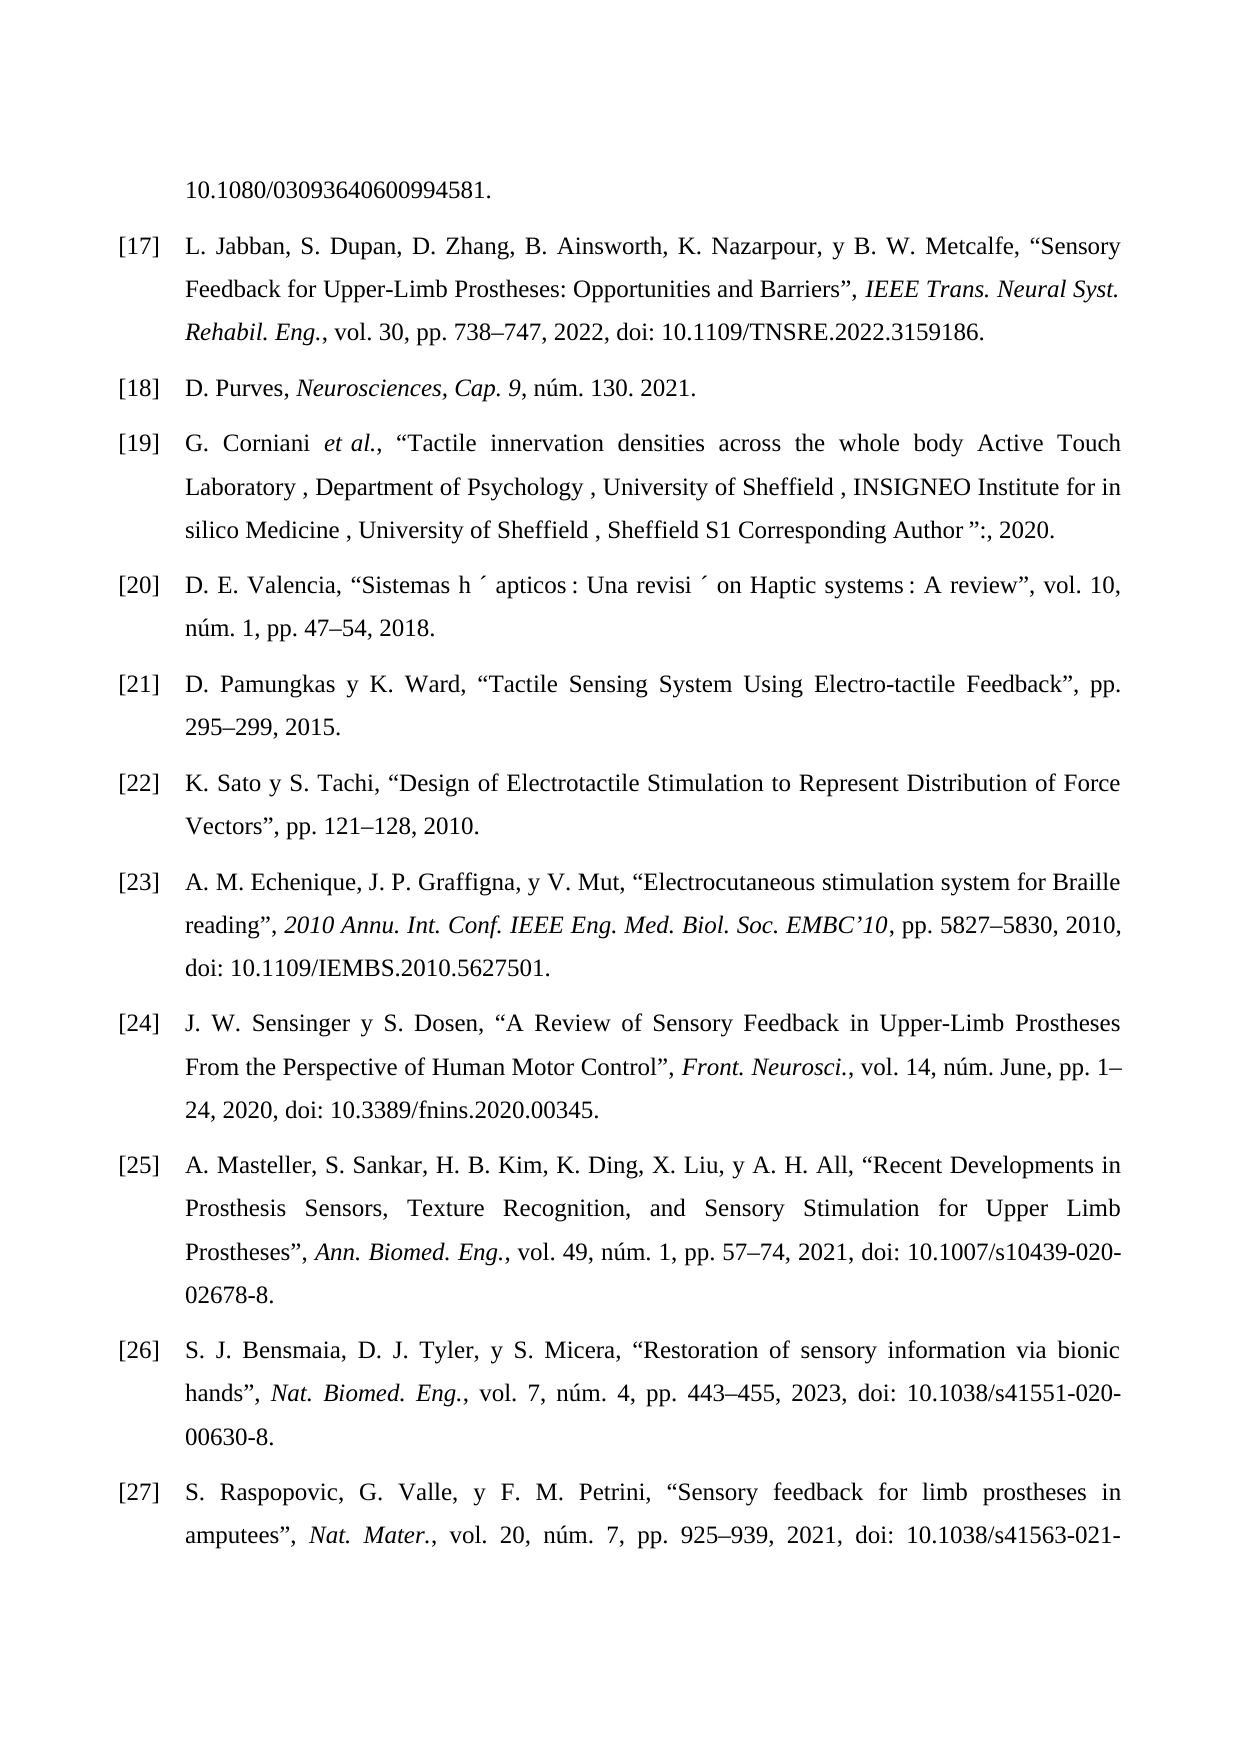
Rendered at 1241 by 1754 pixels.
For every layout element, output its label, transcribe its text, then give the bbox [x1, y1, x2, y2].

text [21] D. Pamungkas y K. Ward, “Tactile Sensing System Using Electro-tactile Feedback”, pp. 295–299, 2015. [118, 669, 1122, 741]
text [118, 1477, 1122, 1549]
text [20] D. E. Valencia, “Sistemas h ´ apticos : Una revisi ´ on Haptic systems : A review”, vol. 10, núm. 1, pp. 47–54, 2018. [118, 570, 1122, 642]
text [118, 175, 1122, 204]
text [18] D. Purves, Neurosciences, Cap. 9, núm. 130. 2021. [118, 373, 1122, 402]
text [25] A. Masteller, S. Sankar, H. B. Kim, K. Ding, X. Liu, y A. H. All, “Recent Developments in Prosthesis Sensors, Texture Recognition, and Sensory Stimulation for Upper Limb Prostheses”, Ann. Biomed. Eng., vol. 49, núm. 1, pp. 57–74, 2021, doi: 10.1007/s10439-020-02678-8. [118, 1150, 1122, 1308]
text [24] J. W. Sensinger y S. Dosen, “A Review of Sensory Feedback in Upper-Limb Prostheses From the Perspective of Human Motor Control”, Front. Neurosci., vol. 14, núm. June, pp. 1–24, 2020, doi: 10.3389/fnins.2020.00345. [118, 1008, 1122, 1123]
text [17] L. Jabban, S. Dupan, D. Zhang, B. Ainsworth, K. Nazarpour, y B. W. Metcalfe, “Sensory Feedback for Upper-Limb Prostheses: Opportunities and Barriers”, IEEE Trans. Neural Syst. Rehabil. Eng., vol. 30, pp. 738–747, 2022, doi: 10.1109/TNSRE.2022.3159186. [118, 231, 1122, 346]
text [19] G. Corniani et al., “Tactile innervation densities across the whole body Active Touch Laboratory , Department of Psychology , University of Sheffield , INSIGNEO Institute for in silico Medicine , University of Sheffield , Sheffield S1 Corresponding Author ”:, 2020. [118, 428, 1122, 543]
text [23] A. M. Echenique, J. P. Graffigna, y V. Mut, “Electrocutaneous stimulation system for Braille reading”, 2010 Annu. Int. Conf. IEEE Eng. Med. Biol. Soc. EMBC’10, pp. 5827–5830, 2010, doi: 10.1109/IEMBS.2010.5627501. [118, 867, 1122, 982]
text [22] K. Sato y S. Tachi, “Design of Electrotactile Stimulation to Represent Distribution of Force Vectors”, pp. 121–128, 2010. [118, 768, 1122, 840]
text [26] S. J. Bensmaia, D. J. Tyler, y S. Micera, “Restoration of sensory information via bionic hands”, Nat. Biomed. Eng., vol. 7, núm. 4, pp. 443–455, 2023, doi: 10.1038/s41551-020-00630-8. [118, 1335, 1122, 1450]
